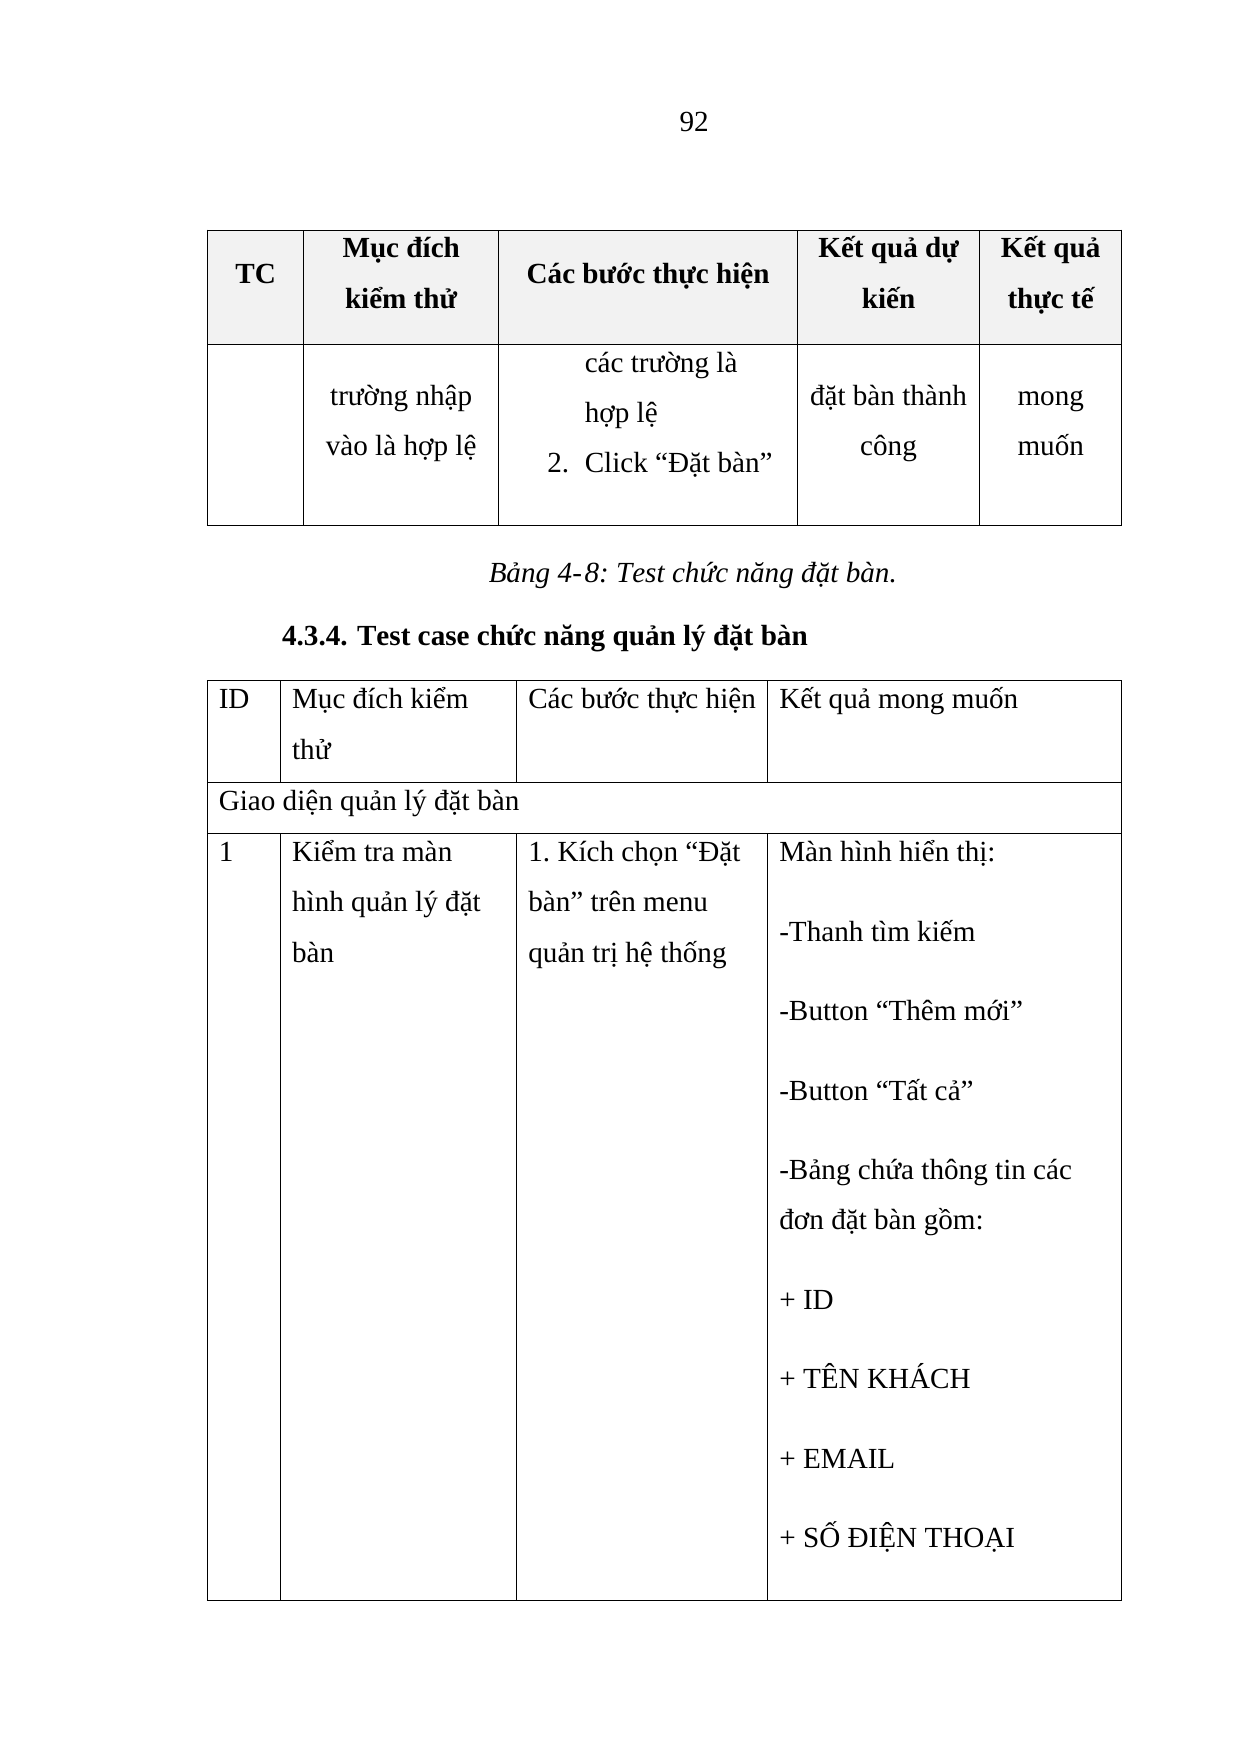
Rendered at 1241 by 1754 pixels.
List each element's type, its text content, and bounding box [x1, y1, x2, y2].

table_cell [281, 834, 516, 1600]
text Bảng 4-8: Test chức năng đặt bàn. [207, 555, 1122, 588]
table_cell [768, 834, 1121, 1600]
table_cell Khi các trường nhập vào là hợp lệ [304, 345, 498, 525]
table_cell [517, 834, 767, 1600]
table_header Mục đích kiểm thử [304, 231, 498, 344]
table_cell 1 [208, 834, 280, 1600]
table_cell Giao diện quản lý đặt bàn [208, 783, 1121, 833]
table_cell Thông báo đặt bàn thành công [798, 345, 979, 525]
table_header TC [208, 231, 303, 344]
table_cell Như mong muốn [980, 345, 1121, 525]
table_header Kết quả thực tế [980, 231, 1121, 344]
table_header Mục đích kiểm thử [281, 681, 516, 782]
table_header ID [208, 681, 280, 782]
table_header Kết quả mong muốn [768, 681, 1121, 782]
table_header Các bước thực hiện [499, 231, 797, 344]
table_header Kết quả dự kiến [798, 231, 979, 344]
table_cell 1 [208, 345, 303, 525]
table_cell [499, 345, 797, 525]
subtitle Test case chức năng quản lý đặt bàn [282, 618, 1122, 651]
table_header Các bước thực hiện [517, 681, 767, 782]
